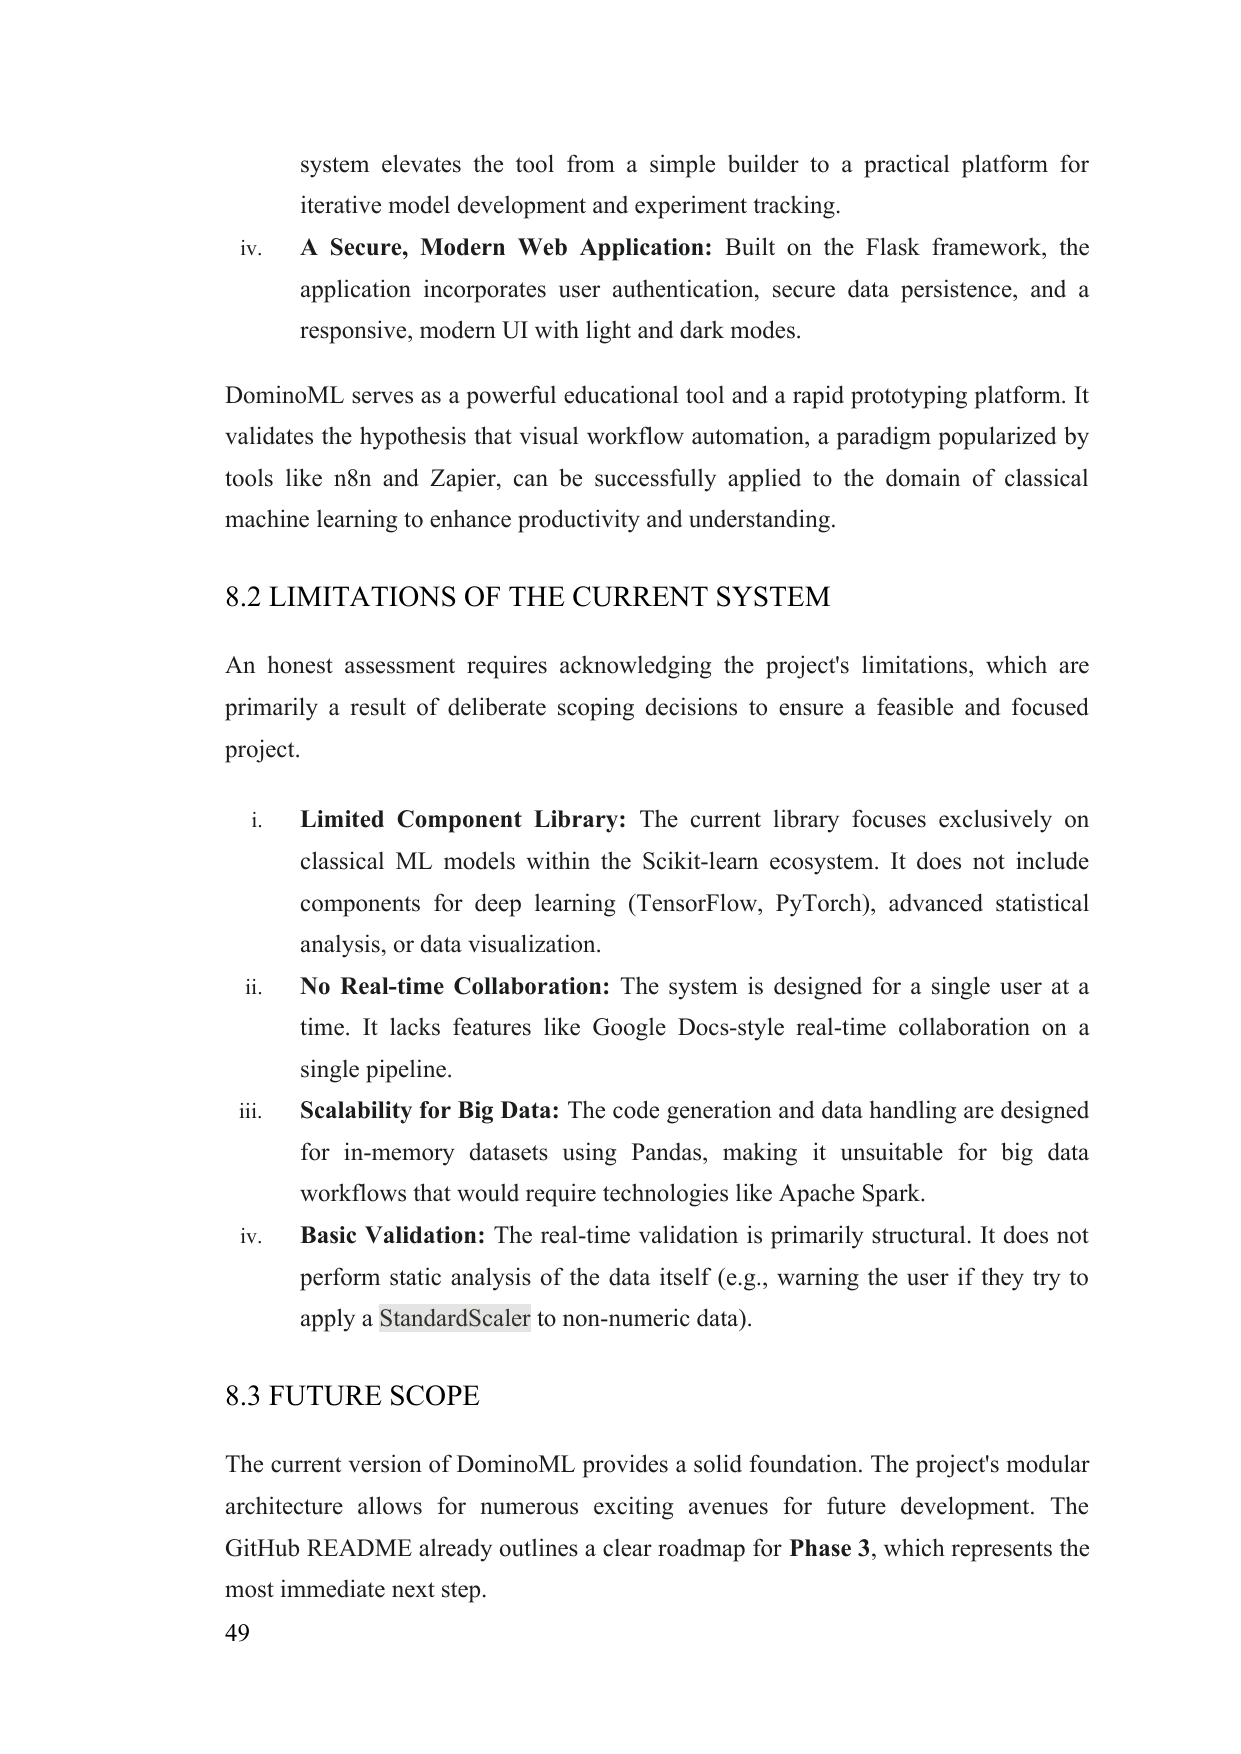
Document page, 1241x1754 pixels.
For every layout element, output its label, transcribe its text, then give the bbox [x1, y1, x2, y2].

subtitle 8.2 LIMITATIONS OF THE CURRENT SYSTEM [225, 580, 1090, 613]
subtitle 8.3 FUTURE SCOPE [225, 1379, 1090, 1411]
list Scalability for Big Data: The code generation and data handling are designed for in-memory datasets using Pandas, making it unsuitable for big data workflows that would require technologies like Apache Spark. [262, 1096, 1090, 1207]
list Limited Component Library: The current library focuses exclusively on classical ML models within the Scikit-learn ecosystem. It does not include components for deep learning (TensorFlow, PyTorch), advanced statistical analysis, or data visualization. [262, 806, 1090, 958]
text An honest assessment requires acknowledging the project's limitations, which are primarily a result of deliberate scoping decisions to ensure a feasible and focused project. [225, 652, 1090, 762]
text DominoML serves as a powerful educational tool and a rapid prototyping platform. It validates the hypothesis that visual workflow automation, a paradigm popularized by tools like n8n and Zapier, can be successfully applied to the domain of classical machine learning to enhance productivity and understanding. [225, 381, 1090, 533]
list Basic Validation: The real-time validation is primarily structural. It does not perform static analysis of the data itself (e.g., warning the user if they try to apply a StandardScaler to non-numeric data). [262, 1221, 1090, 1332]
text The current version of DominoML provides a solid foundation. The project's modular architecture allows for numerous exciting avenues for future development. The GitHub README already outlines a clear roadmap for Phase 3, which represents the most immediate next step. [225, 1451, 1090, 1603]
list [262, 150, 1090, 219]
list A Secure, Modern Web Application: Built on the Flask framework, the application incorporates user authentication, secure data persistence, and a responsive, modern UI with light and dark modes. [262, 233, 1090, 344]
list No Real-time Collaboration: The system is designed for a single user at a time. It lacks features like Google Docs-style real-time collaboration on a single pipeline. [262, 972, 1090, 1083]
